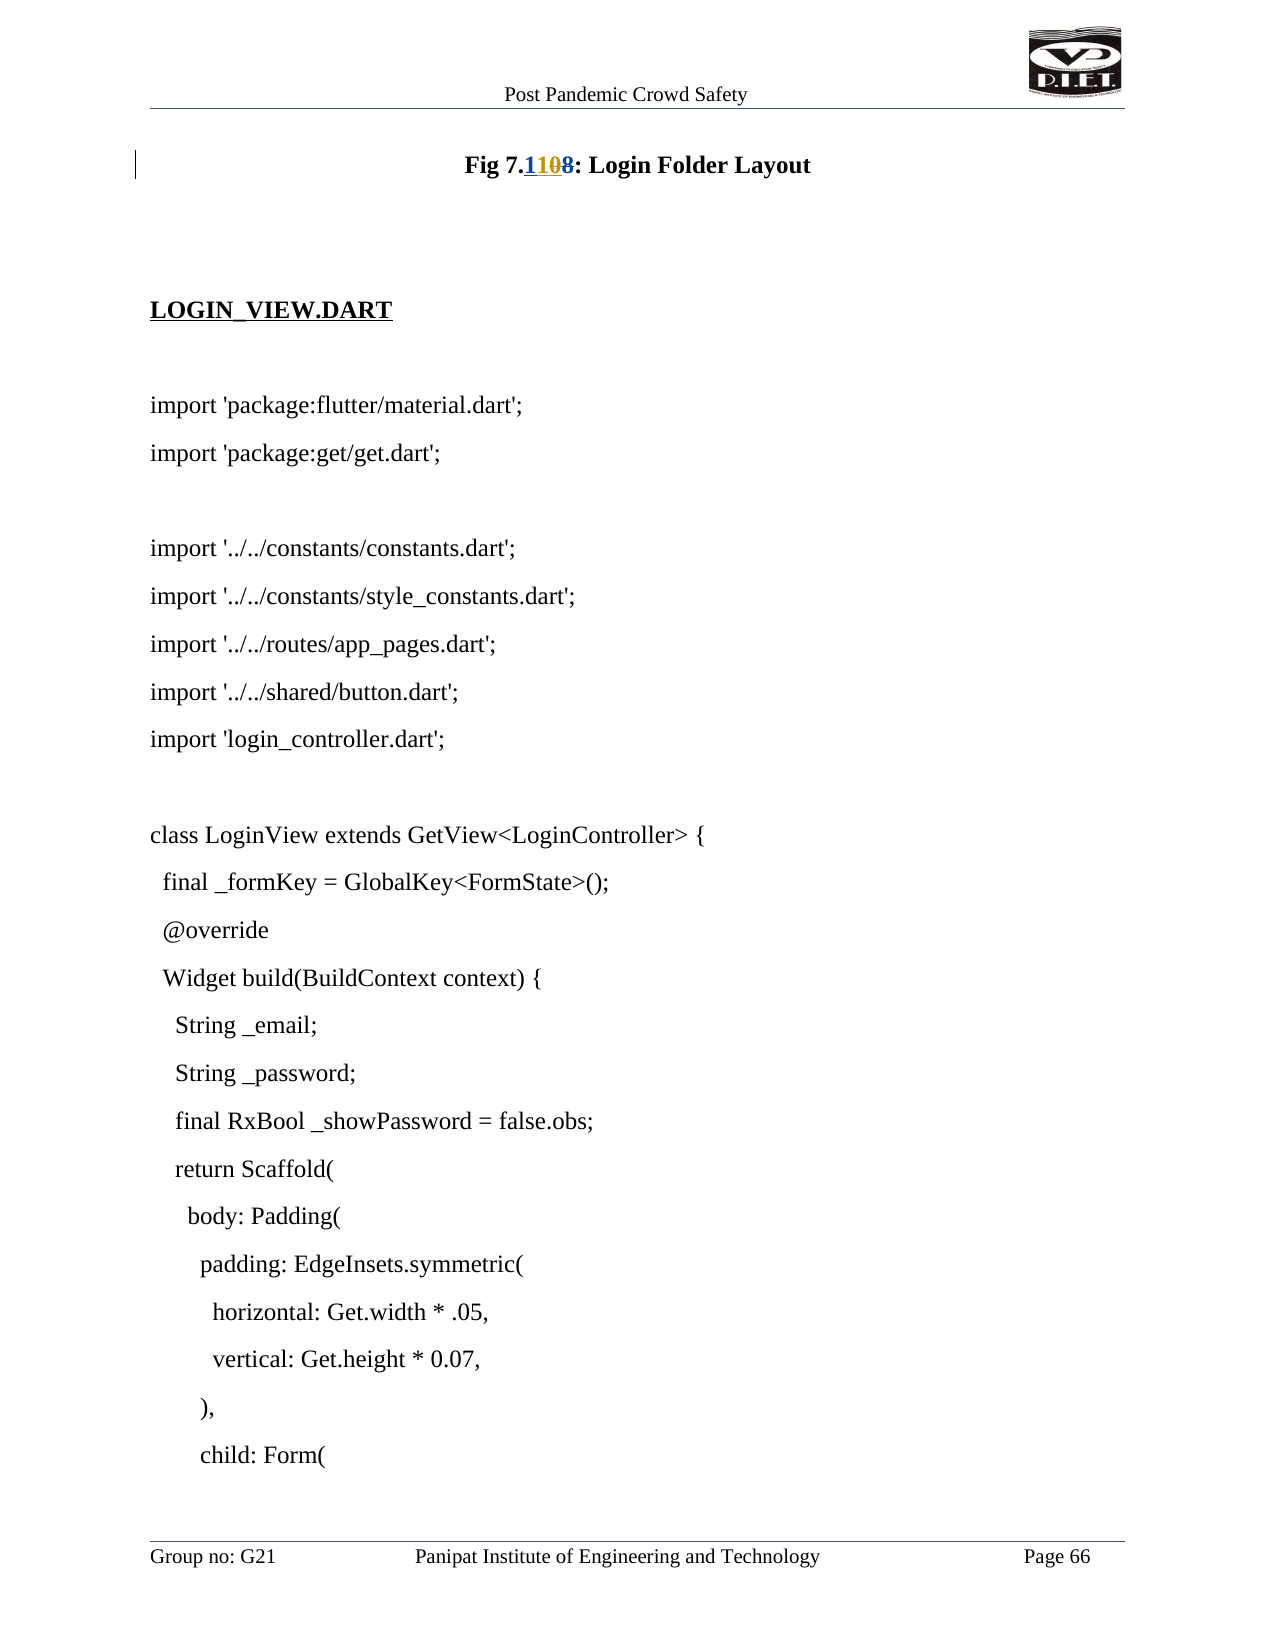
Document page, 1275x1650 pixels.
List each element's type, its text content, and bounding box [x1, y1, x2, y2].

text body: Padding( [150, 1201, 1125, 1230]
text import 'package:get/get.dart'; [150, 438, 1125, 467]
text horizontal: Get.width * .05, [150, 1297, 1125, 1326]
text vertical: Get.height * 0.07, [150, 1344, 1125, 1373]
text class LoginView extends GetView<LoginController> { [150, 820, 1125, 848]
text import 'login_controller.dart'; [150, 724, 1125, 753]
text Fig 7.: Login Folder Layout [150, 150, 1125, 179]
text import '../../constants/constants.dart'; [150, 533, 1125, 562]
text import '../../constants/style_constants.dart'; [150, 581, 1125, 610]
text padding: EdgeInsets.symmetric( [150, 1249, 1125, 1278]
text final _formKey = GlobalKey<FormState>(); [150, 867, 1125, 896]
picture [1029, 23, 1122, 101]
text import 'package:flutter/material.dart'; [150, 390, 1125, 419]
text return Scaffold( [150, 1154, 1125, 1182]
text String _password; [150, 1058, 1125, 1087]
text import '../../routes/app_pages.dart'; [150, 629, 1125, 658]
text @override [150, 915, 1125, 944]
text import '../../shared/button.dart'; [150, 677, 1125, 705]
text Widget build(BuildContext context) { [150, 963, 1125, 992]
text final RxBool _showPassword = false.obs; [150, 1106, 1125, 1135]
text ), [150, 1392, 1125, 1421]
text child: Form( [150, 1440, 1125, 1469]
text String _email; [150, 1011, 1125, 1039]
text LOGIN_VIEW.DART [150, 295, 1125, 324]
